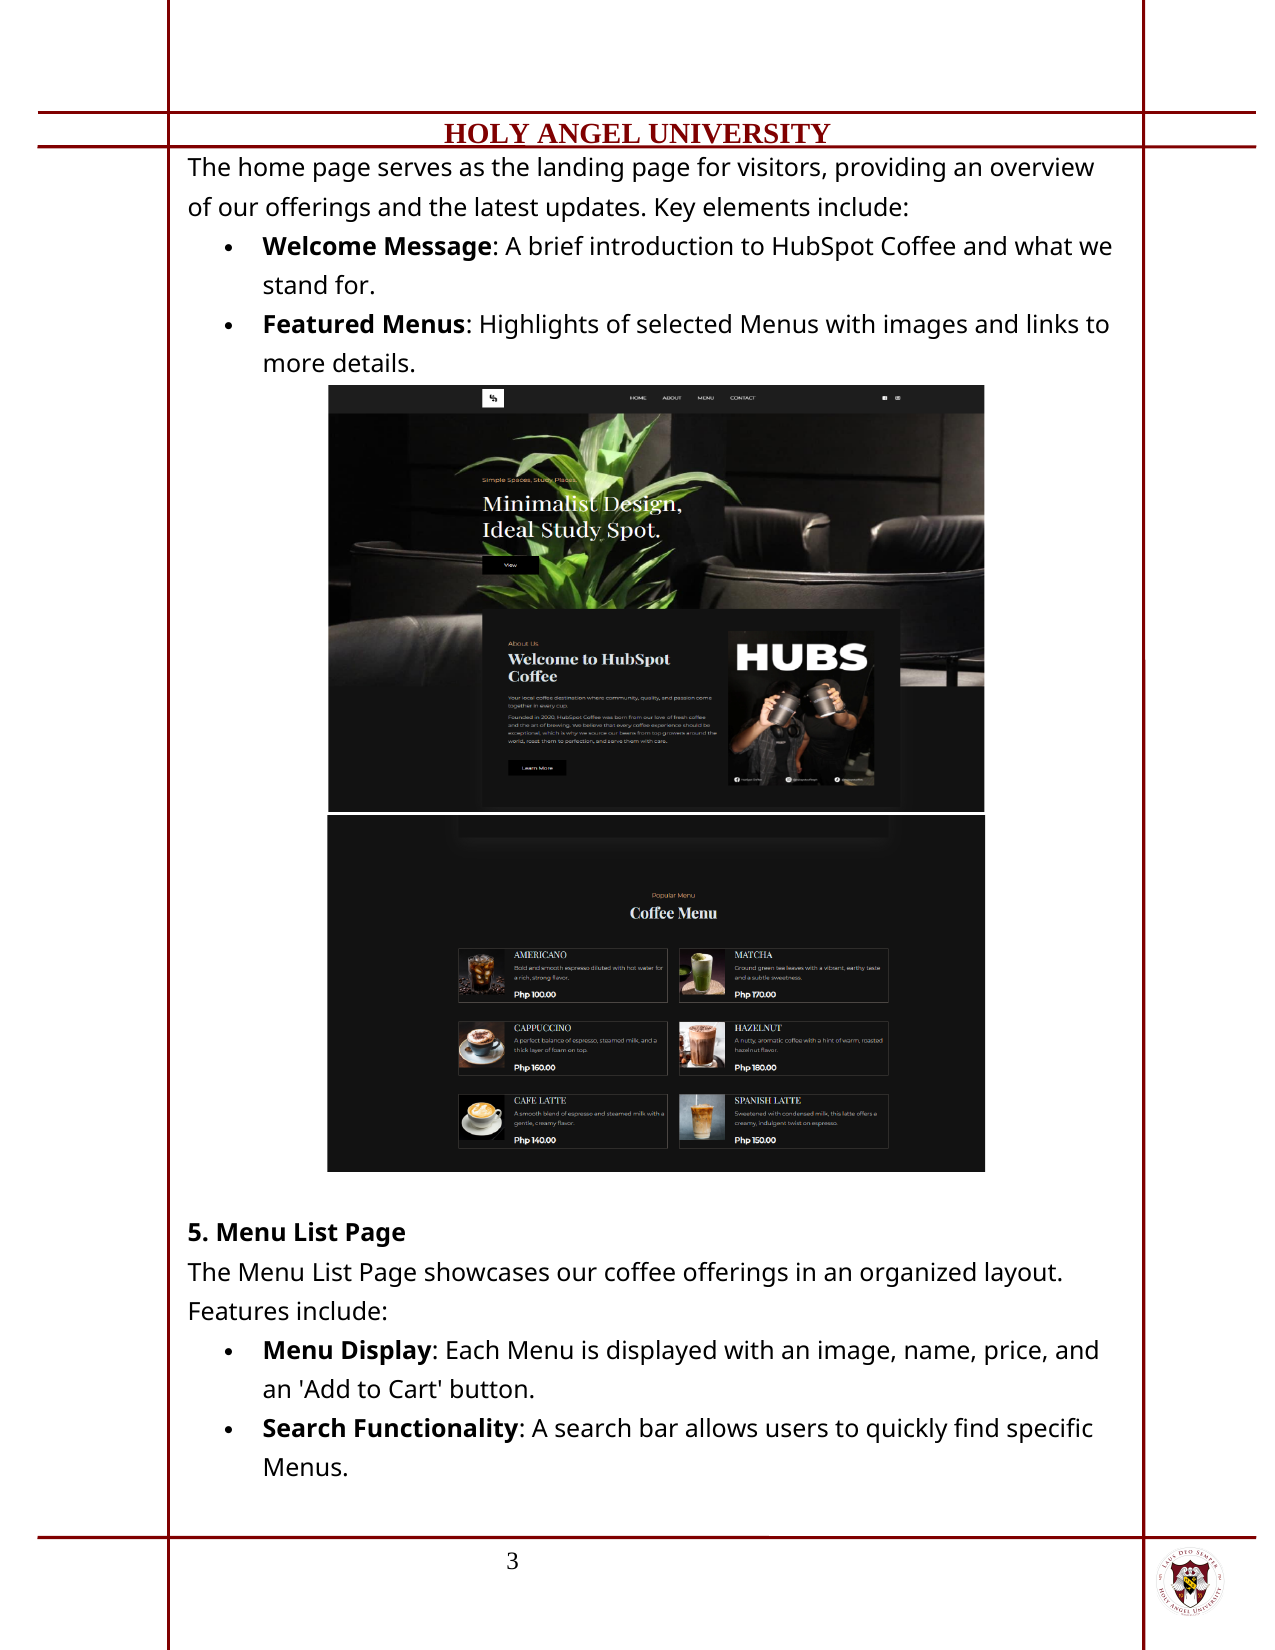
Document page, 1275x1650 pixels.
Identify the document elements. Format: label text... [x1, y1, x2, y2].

list Welcome Message: A brief introduction to HubSpot Coffee and what we stand for. [225, 228, 1125, 302]
list Search Functionality: A search bar allows users to quickly find specific Menus. [225, 1411, 1125, 1484]
picture [328, 385, 985, 812]
text The home page serves as the landing page for visitors, providing an overview of our offerings and the latest updates. Key elements include: [187, 150, 1125, 223]
text The Menu List Page showcases our coffee offerings in an organized layout. Features include: [187, 1254, 1125, 1327]
list Menu Display: Each Menu is displayed with an image, name, price, and an 'Add to Cart' button. [225, 1332, 1125, 1406]
list Featured Menus: Highlights of selected Menus with images and links to more details. [225, 307, 1125, 380]
picture [1146, 1541, 1234, 1624]
text 5. Menu List Page [187, 1215, 1125, 1249]
picture [327, 815, 986, 1172]
